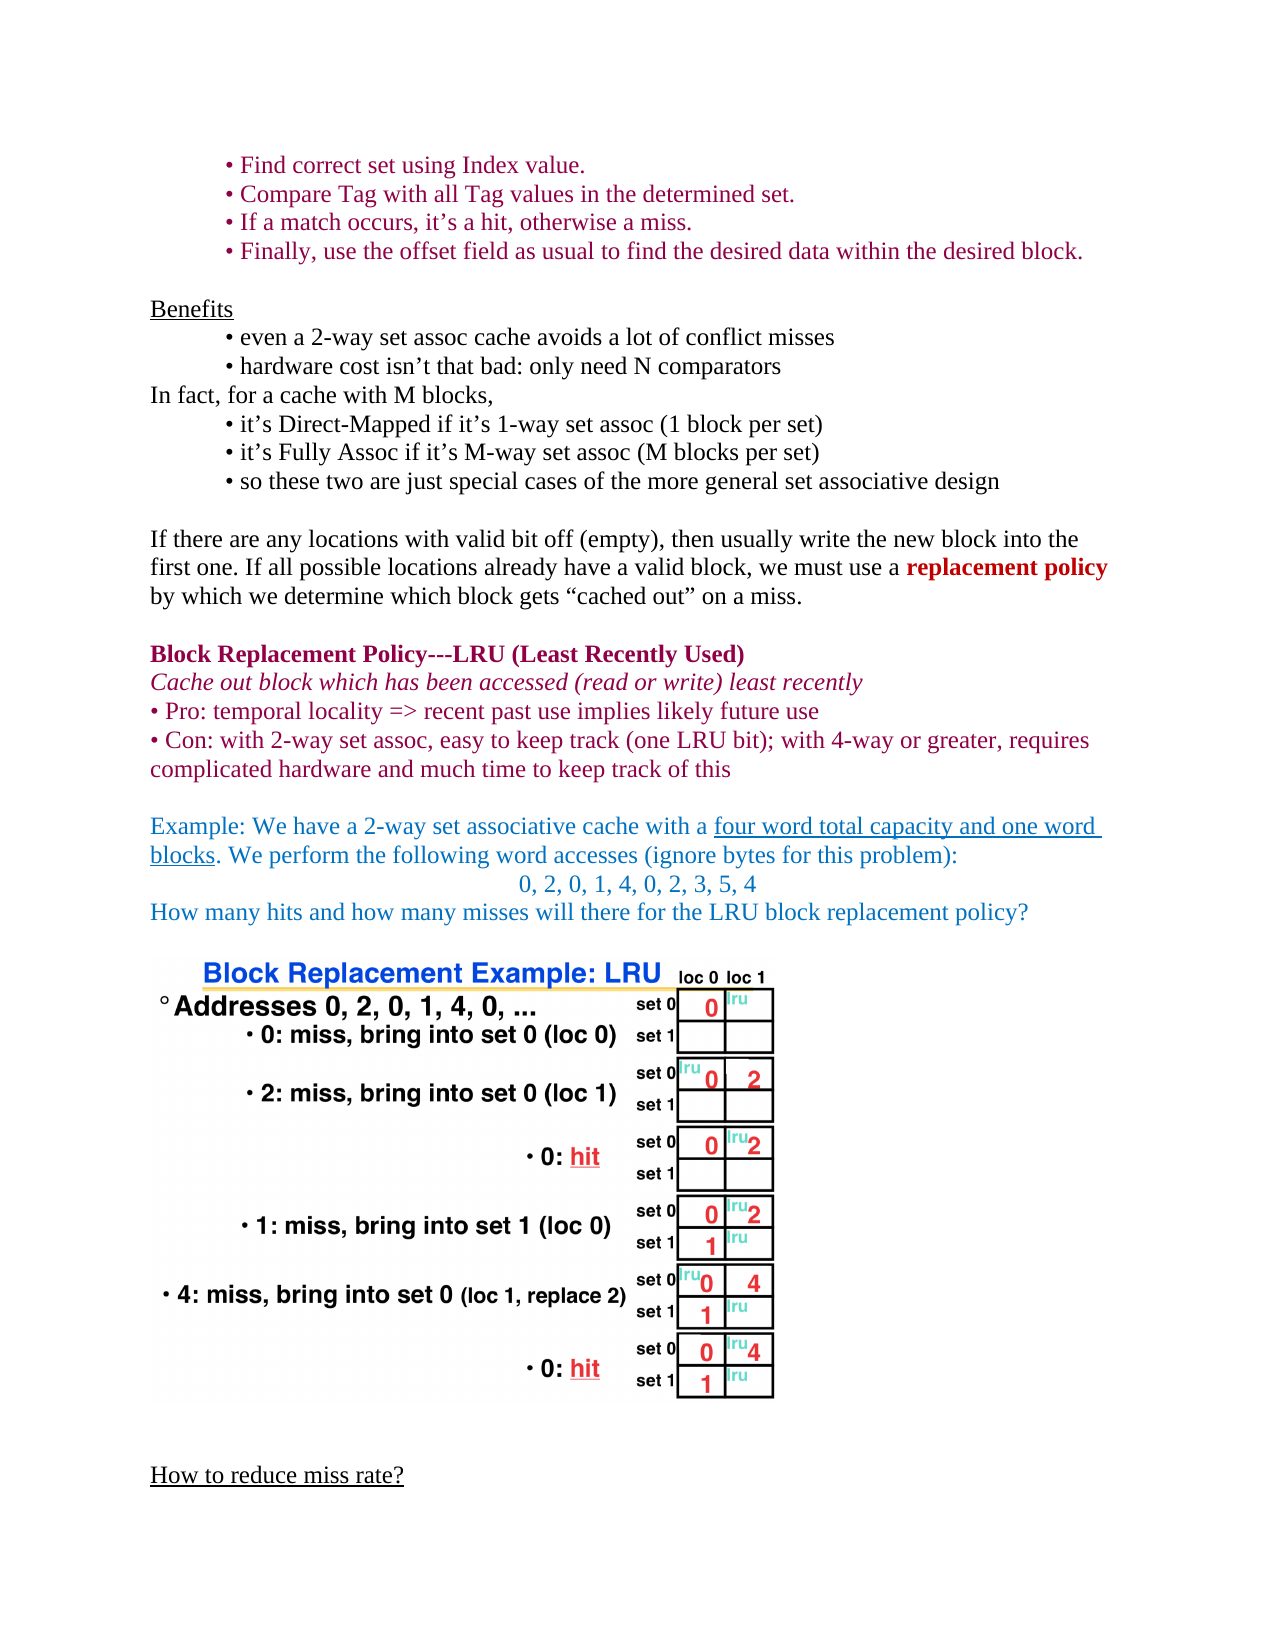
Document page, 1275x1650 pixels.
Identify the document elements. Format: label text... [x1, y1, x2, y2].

text Example: We have a 2-way set associative cache with a four word total capacity and one word blocks. We perform the following word accesses (ignore bytes for this problem): [150, 811, 1125, 869]
text Benefits [150, 294, 1125, 322]
text • If a match occurs, it’s a hit, otherwise a miss. [225, 207, 1125, 236]
text In fact, for a cache with M blocks, [150, 380, 1125, 409]
picture [150, 955, 777, 1403]
text If there are any locations with valid bit off (empty), then usually write the new block into the first one. If all possible locations already have a valid block, we must use a replacement policy by which we determine which block gets “cached out” on a miss. [150, 524, 1125, 610]
text • Finally, use the offset field as usual to find the desired data within the desired block. [225, 236, 1125, 265]
text • Con: with 2-way set assoc, easy to keep track (one LRU bit); with 4-way or greater, requires complicated hardware and much time to keep track of this [150, 725, 1125, 782]
text Block Replacement Policy---LRU (Least Recently Used) [150, 639, 1125, 667]
text • Pro: temporal locality => recent past use implies likely future use [150, 696, 1125, 725]
text How to reduce miss rate? [150, 1460, 1125, 1489]
text • it’s Fully Assoc if it’s M-way set assoc (M blocks per set) [225, 437, 1125, 466]
text Cache out block which has been accessed (read or write) least recently [150, 667, 1125, 696]
text 0, 2, 0, 1, 4, 0, 2, 3, 5, 4 [150, 869, 1125, 897]
text • so these two are just special cases of the more general set associative design [225, 466, 1125, 495]
text • Compare Tag with all Tag values in the determined set. [225, 179, 1125, 207]
text • Find correct set using Index value. [225, 150, 1125, 179]
text • even a 2-way set assoc cache avoids a lot of conflict misses [225, 322, 1125, 351]
text How many hits and how many misses will there for the LRU block replacement policy? [150, 897, 1125, 926]
text • it’s Direct-Mapped if it’s 1-way set assoc (1 block per set) [225, 409, 1125, 437]
text • hardware cost isn’t that bad: only need N comparators [225, 351, 1125, 380]
